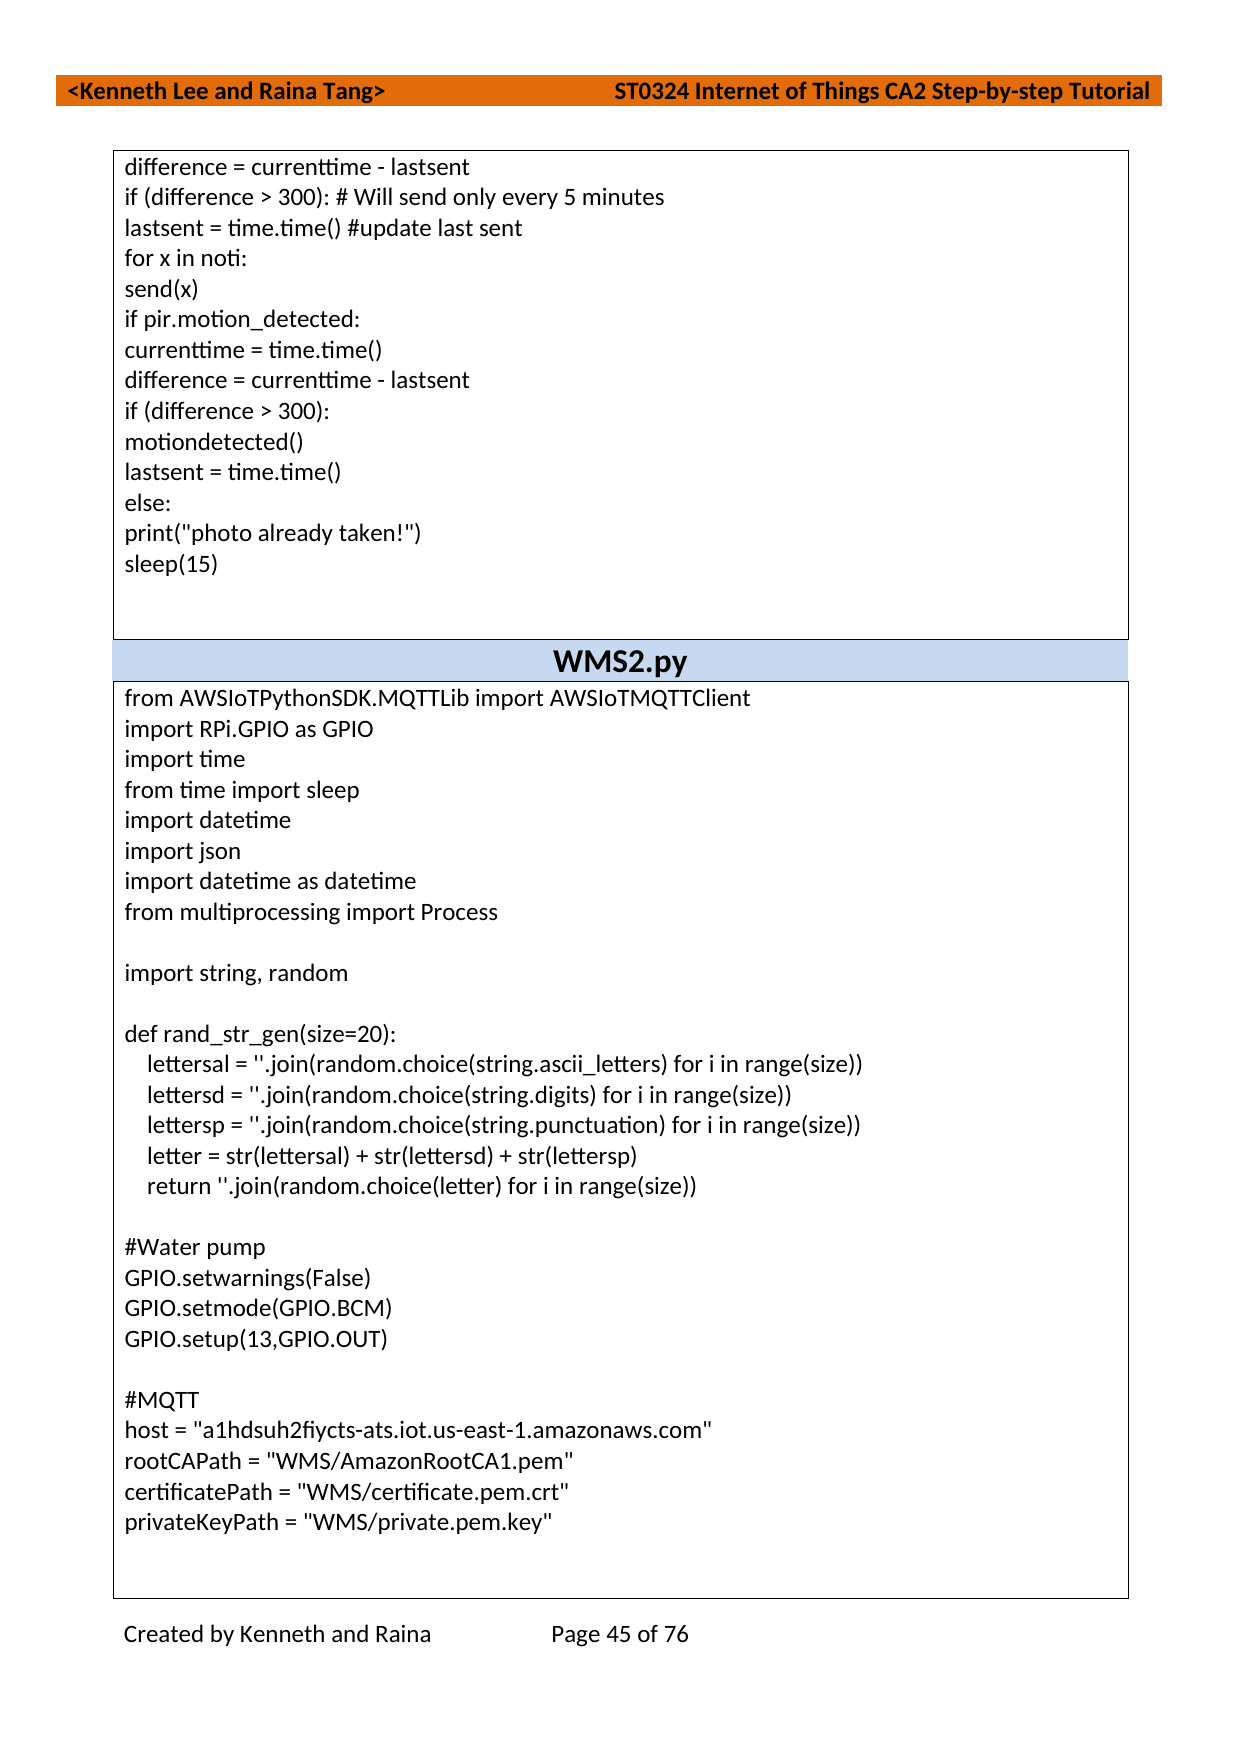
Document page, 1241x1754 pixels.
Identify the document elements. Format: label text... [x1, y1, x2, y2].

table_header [114, 151, 1128, 639]
subtitle WMS2.py [112, 640, 1128, 681]
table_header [114, 682, 1128, 1598]
